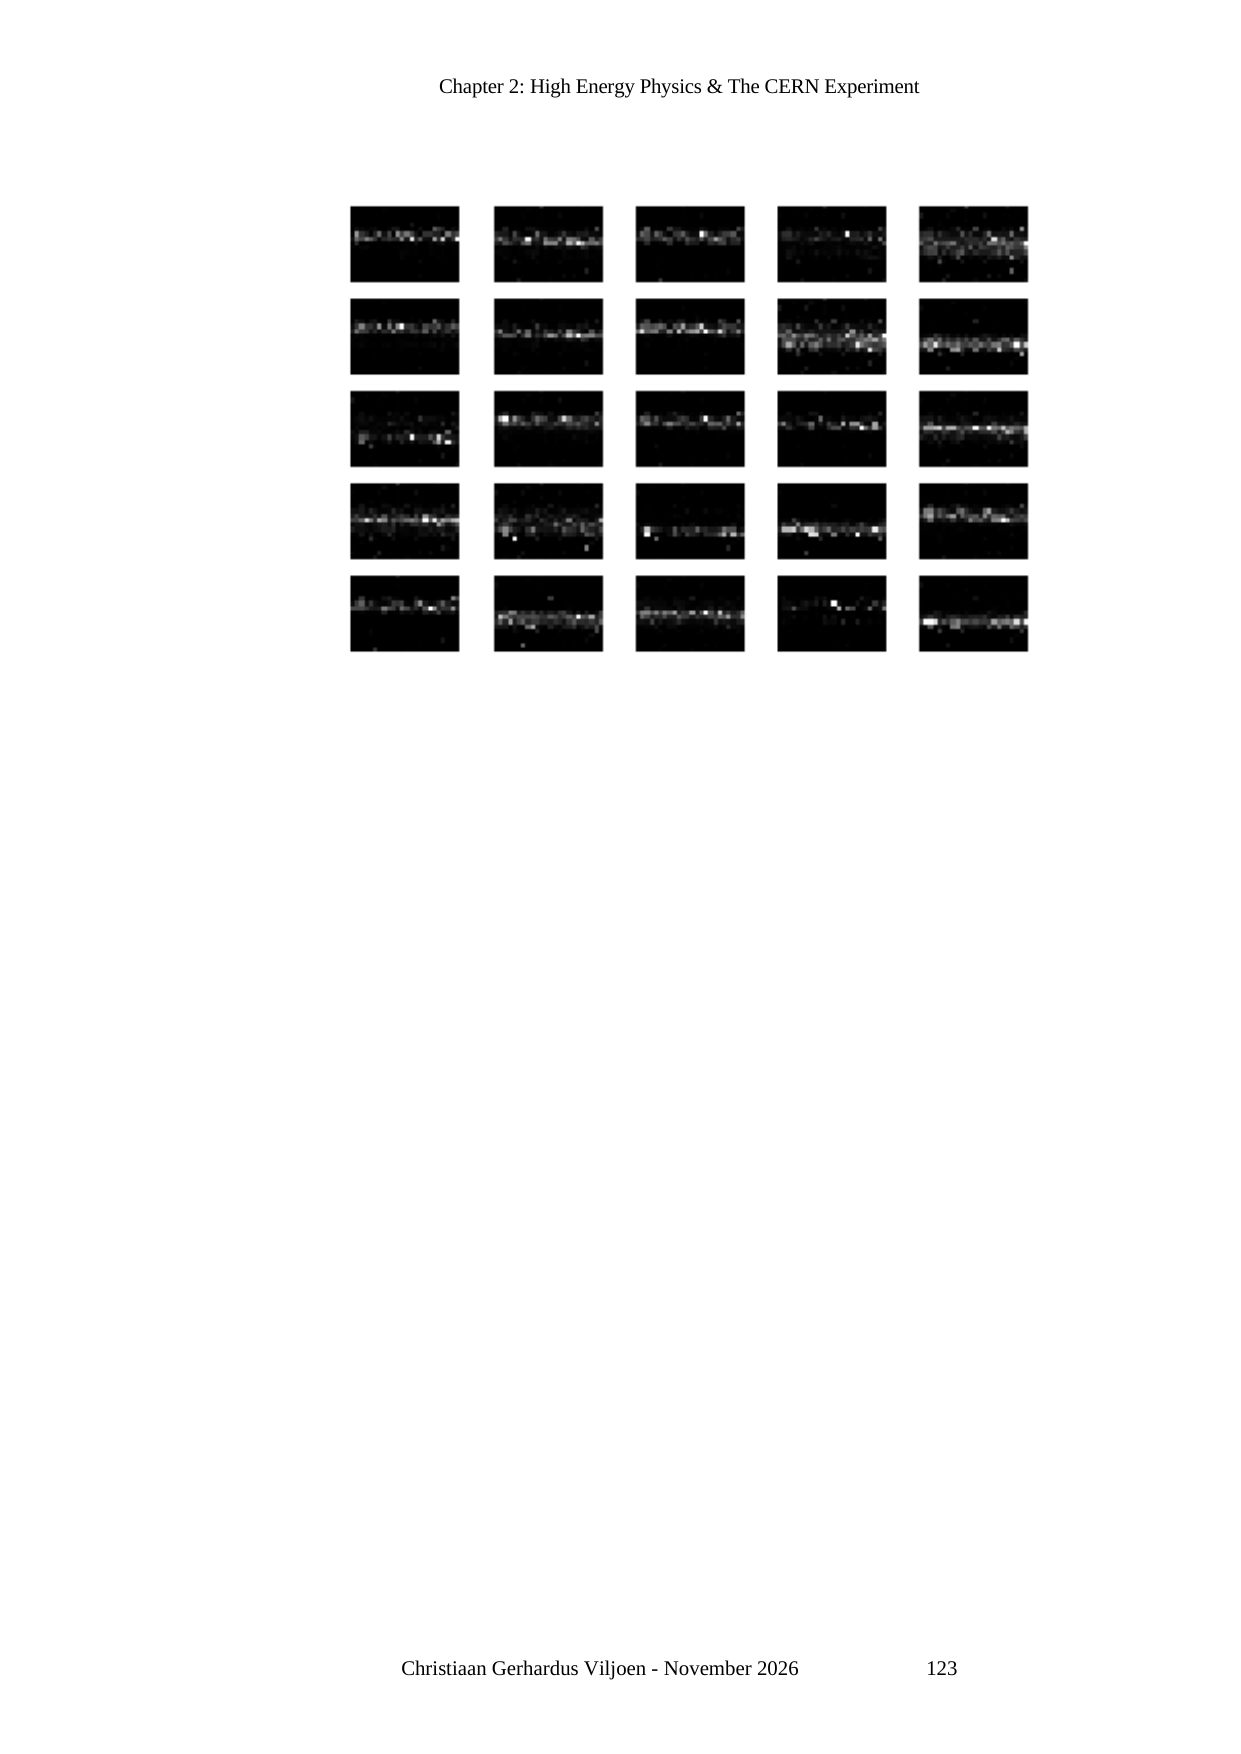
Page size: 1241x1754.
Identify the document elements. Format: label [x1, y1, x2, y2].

picture [236, 135, 1123, 726]
